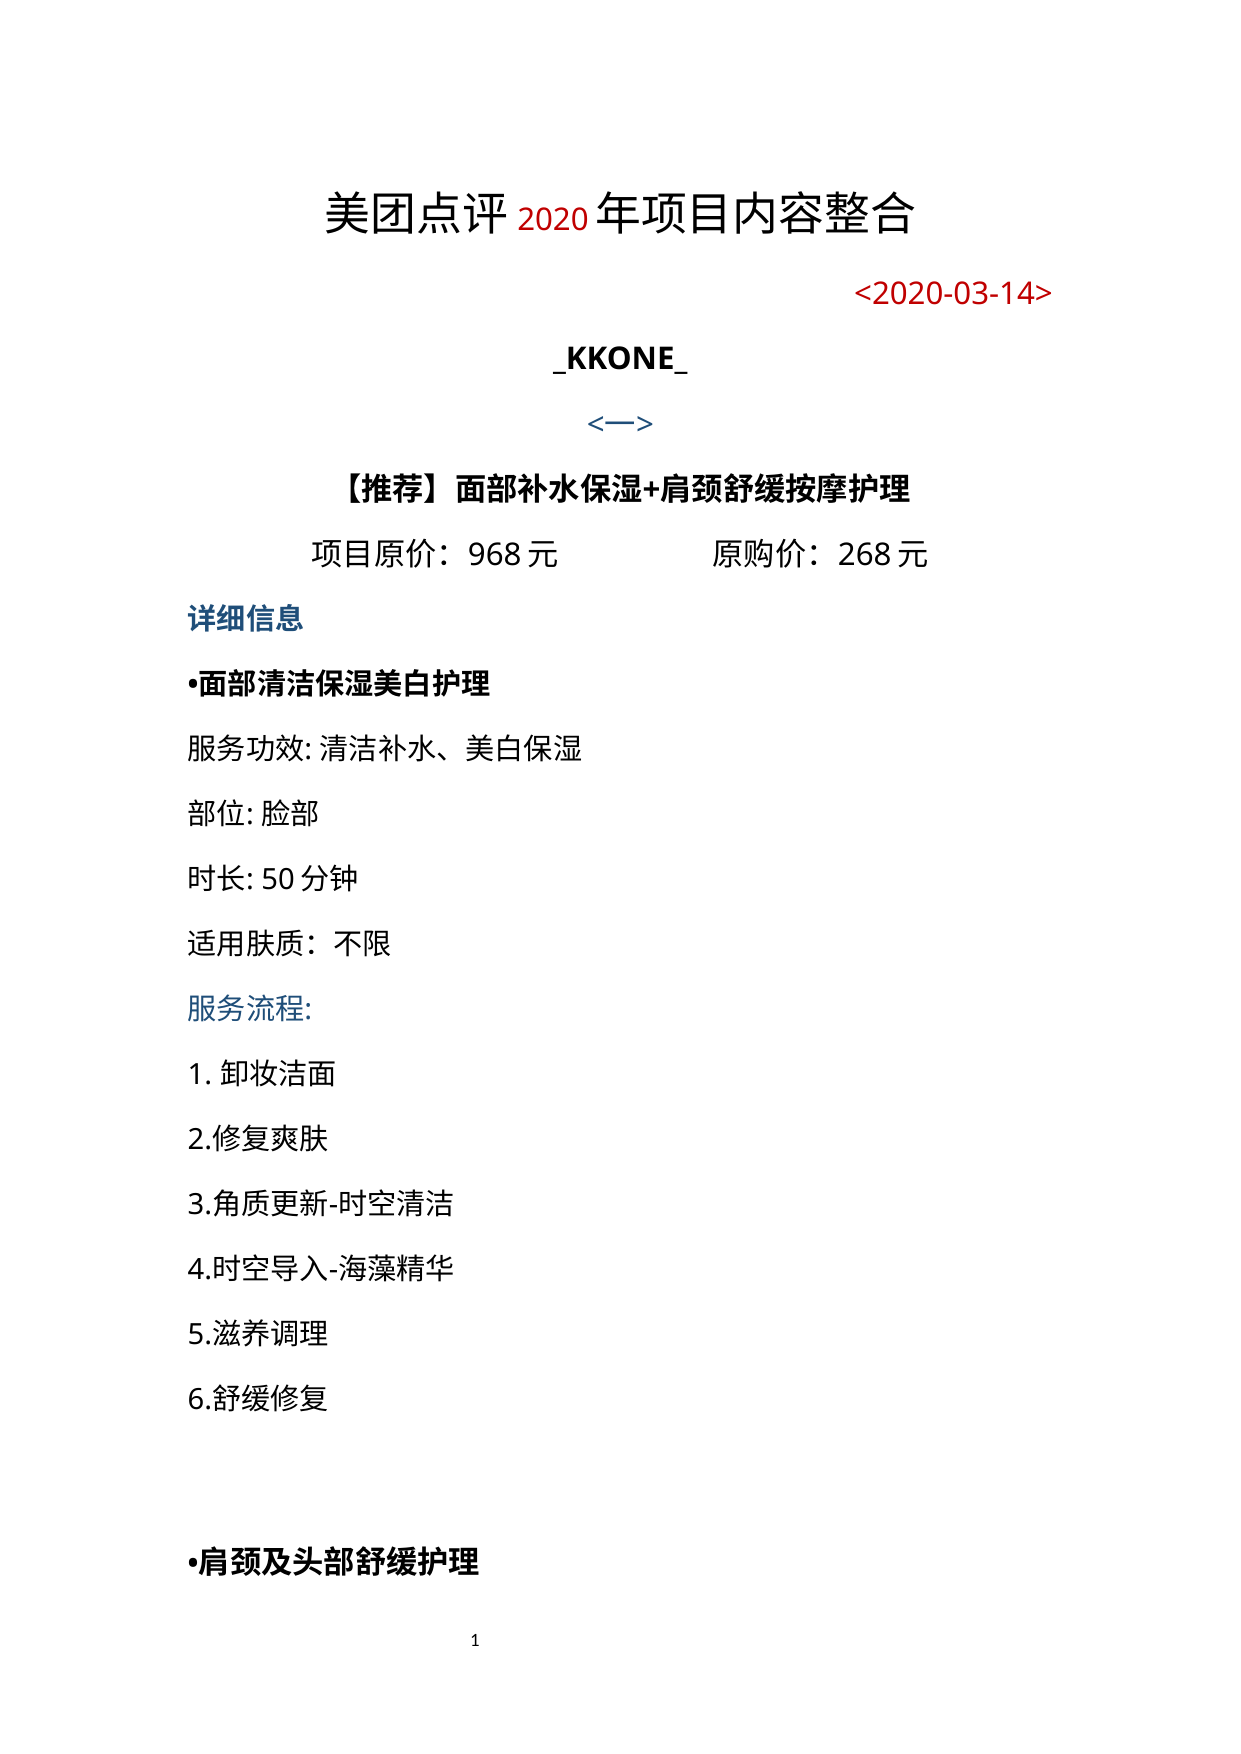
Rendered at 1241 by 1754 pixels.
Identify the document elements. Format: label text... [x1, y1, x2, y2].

text •肩颈及头部舒缓护理 [187, 1527, 1053, 1592]
text 【推荐】面部补水保湿+肩颈舒缓按摩护理 [187, 454, 1053, 519]
text _KKONE_ [187, 324, 1053, 389]
text 美团点评2020年项目内容整合 [187, 162, 1053, 259]
text 服务功效: 清洁补水、美白保湿 部位: 脸部 时长: 50分钟 [187, 714, 1053, 909]
text <2020-03-14> [187, 259, 1053, 324]
list 卸妆洁面 2.修复爽肤 3.角质更新-时空清洁 4.时空导入-海藻精华 5.滋养调理 6.舒缓修复 [187, 1039, 1053, 1462]
text 适用肤质：不限 服务流程: [187, 909, 1053, 1039]
text 项目原价：968元 原购价：268元 [187, 519, 1053, 584]
text <一> [187, 389, 1053, 454]
text 详细信息 •面部清洁保湿美白护理 [187, 584, 1053, 714]
